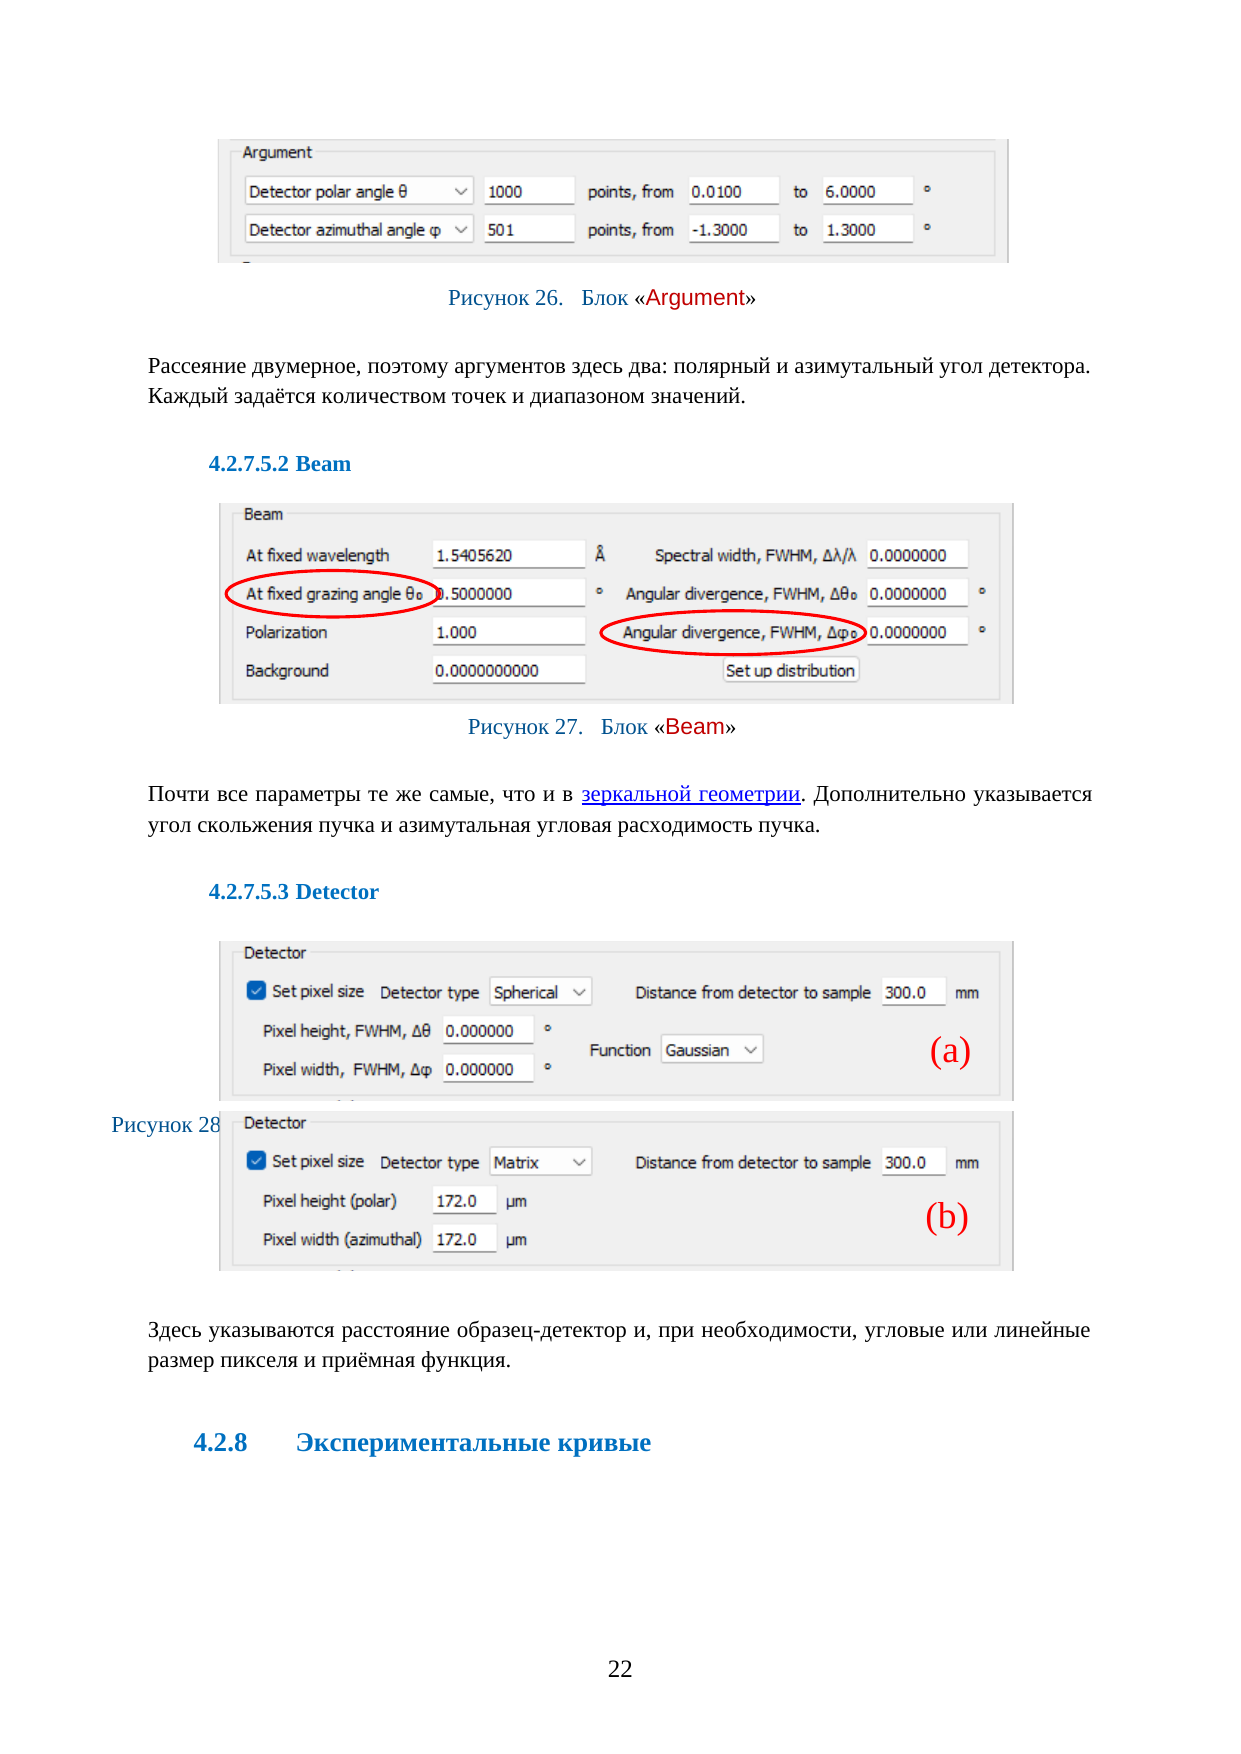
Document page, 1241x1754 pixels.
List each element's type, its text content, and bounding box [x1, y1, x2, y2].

text Почти все параметры те же самые, что и в зеркальной геометрии. Дополнительно указывается угол скольжения пучка и азимутальная угловая расходимость пучка. [148, 781, 1093, 837]
picture [219, 941, 1014, 1101]
subtitle Detector [209, 878, 1093, 905]
text Здесь указываются расстояние образец-детектор и, при необходимости, угловые или линейные размер пикселя и приёмная функция. [148, 1179, 1093, 1373]
text Рассеяние двумерное, поэтому аргументов здесь два: полярный и азимутальный угол детектора. Каждый задаётся количеством точек и диапазоном значений. [148, 352, 1093, 408]
subtitle Экспериментальные кривые [193, 1426, 1093, 1458]
picture [219, 503, 1014, 704]
subtitle Beam [209, 450, 1093, 476]
picture [217, 139, 1009, 263]
picture [219, 1111, 1014, 1271]
